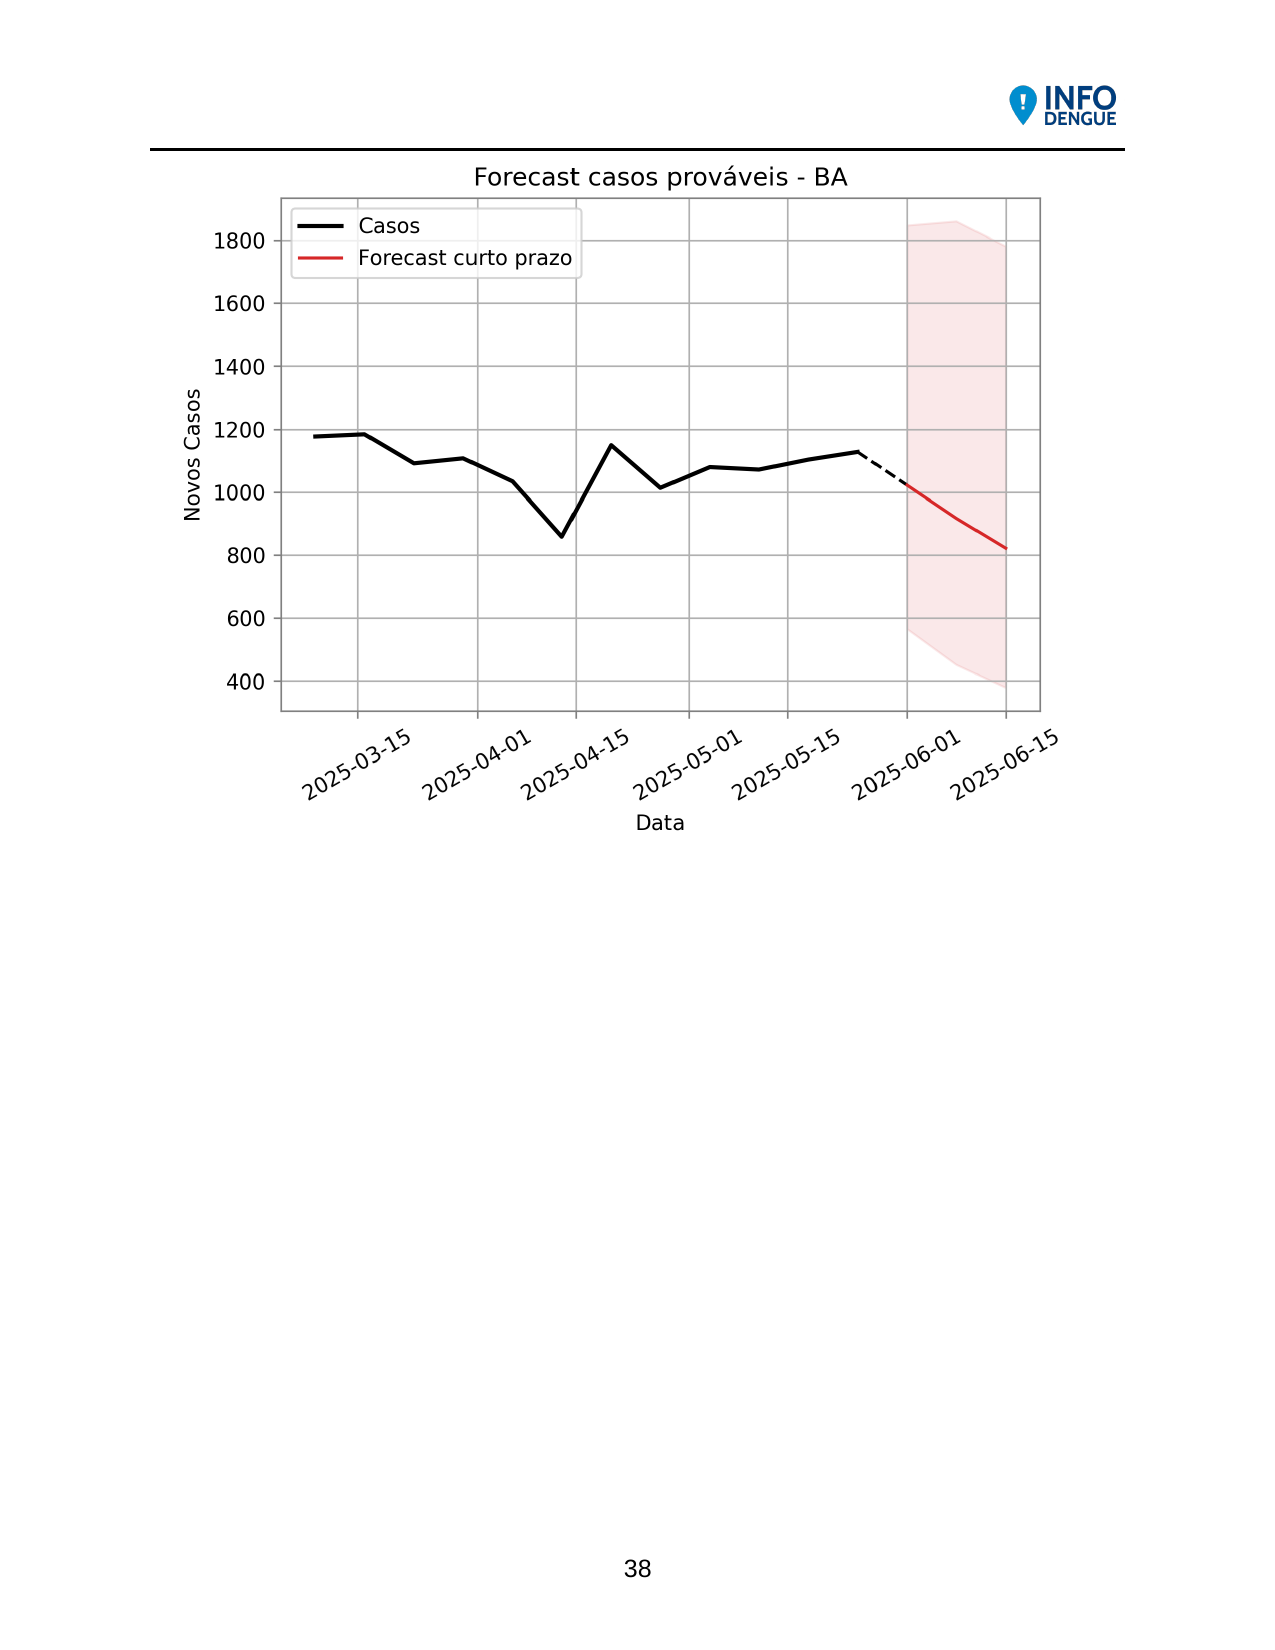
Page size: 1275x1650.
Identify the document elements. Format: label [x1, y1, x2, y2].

picture [168, 151, 1078, 849]
picture [1000, 75, 1125, 136]
